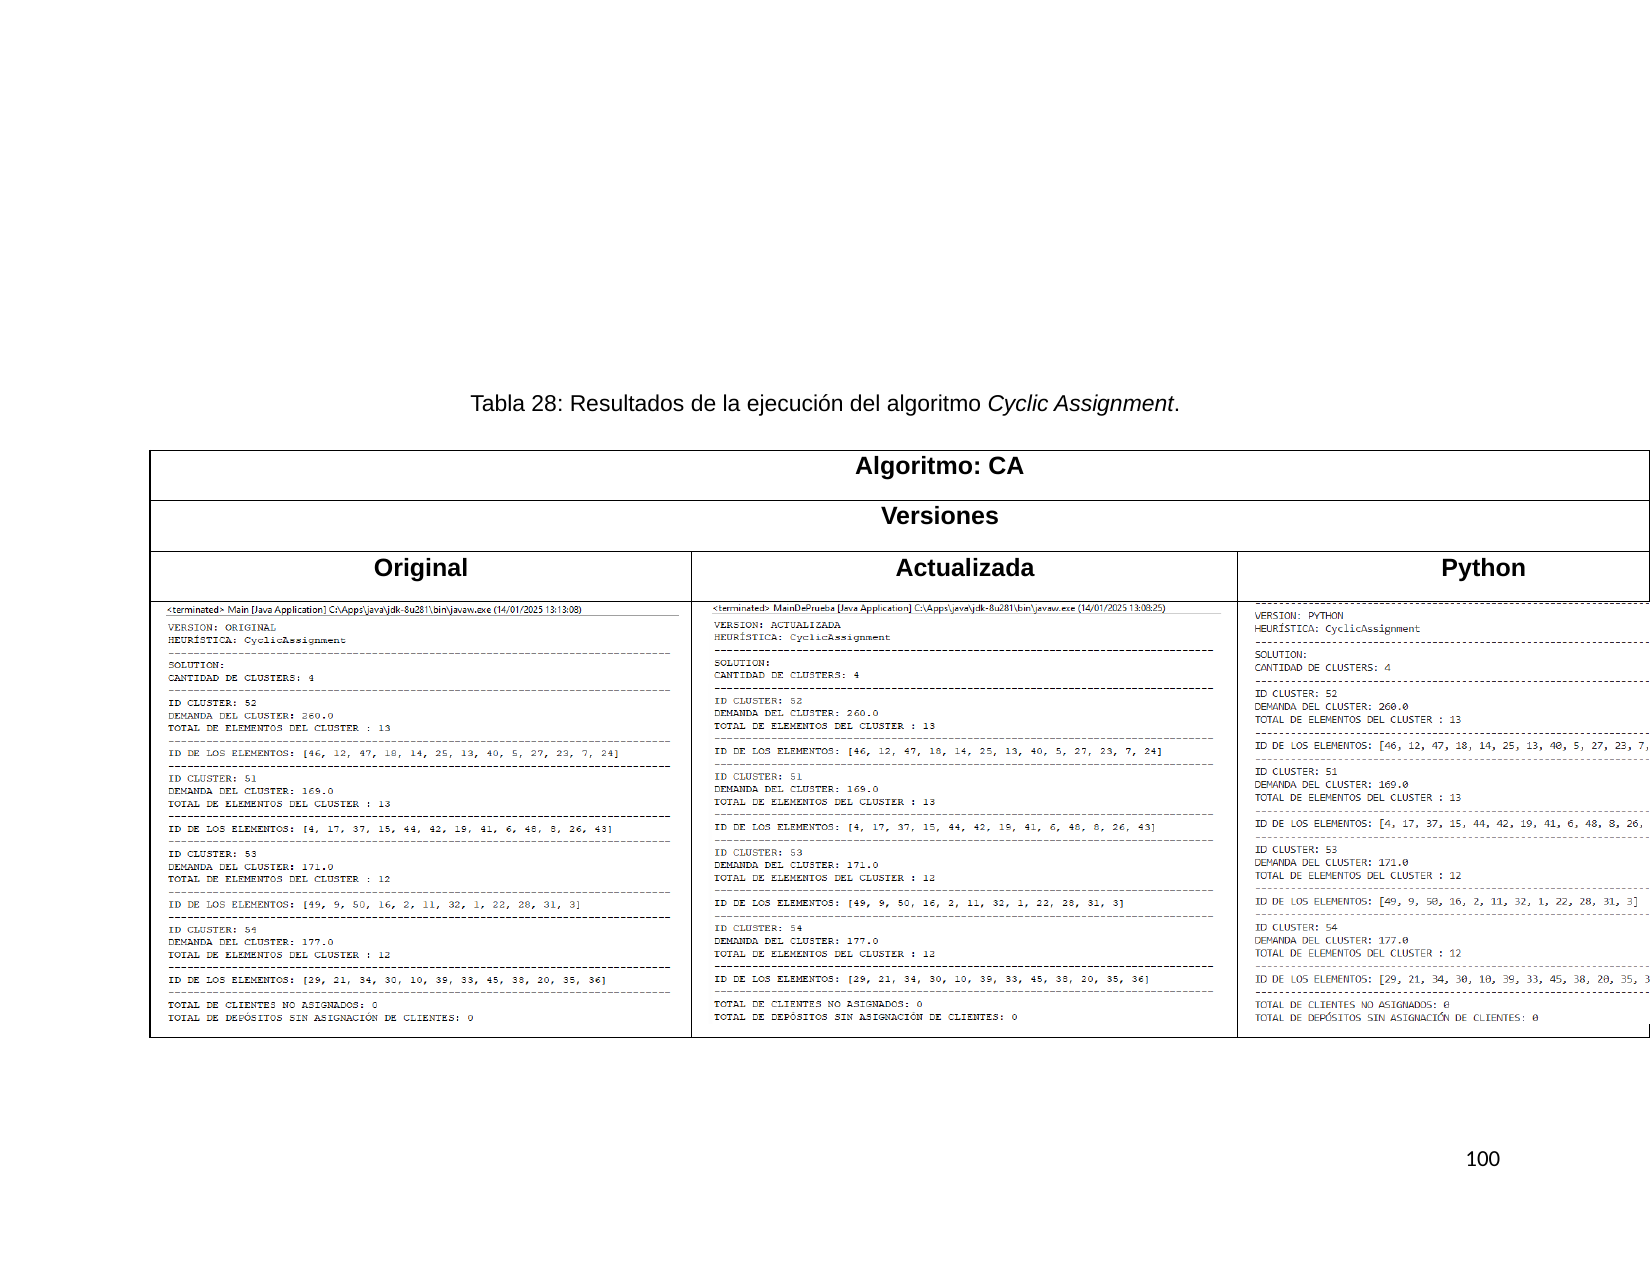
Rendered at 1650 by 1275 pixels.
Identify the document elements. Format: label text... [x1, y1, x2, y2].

table_cell Original [151, 552, 691, 601]
table_header Algoritmo: CA [151, 451, 1649, 500]
table_cell [692, 602, 1237, 1037]
table_cell Python [1238, 552, 1649, 601]
table_cell [151, 602, 691, 1037]
text Tabla 28: Resultados de la ejecución del algoritmo Cyclic Assignment. [150, 390, 1500, 416]
table_cell [1238, 602, 1649, 1037]
picture [1250, 602, 1650, 1024]
table_cell Actualizada [692, 552, 1237, 601]
picture [162, 602, 679, 1024]
table_cell Versiones [151, 501, 1649, 551]
picture [708, 602, 1222, 1024]
